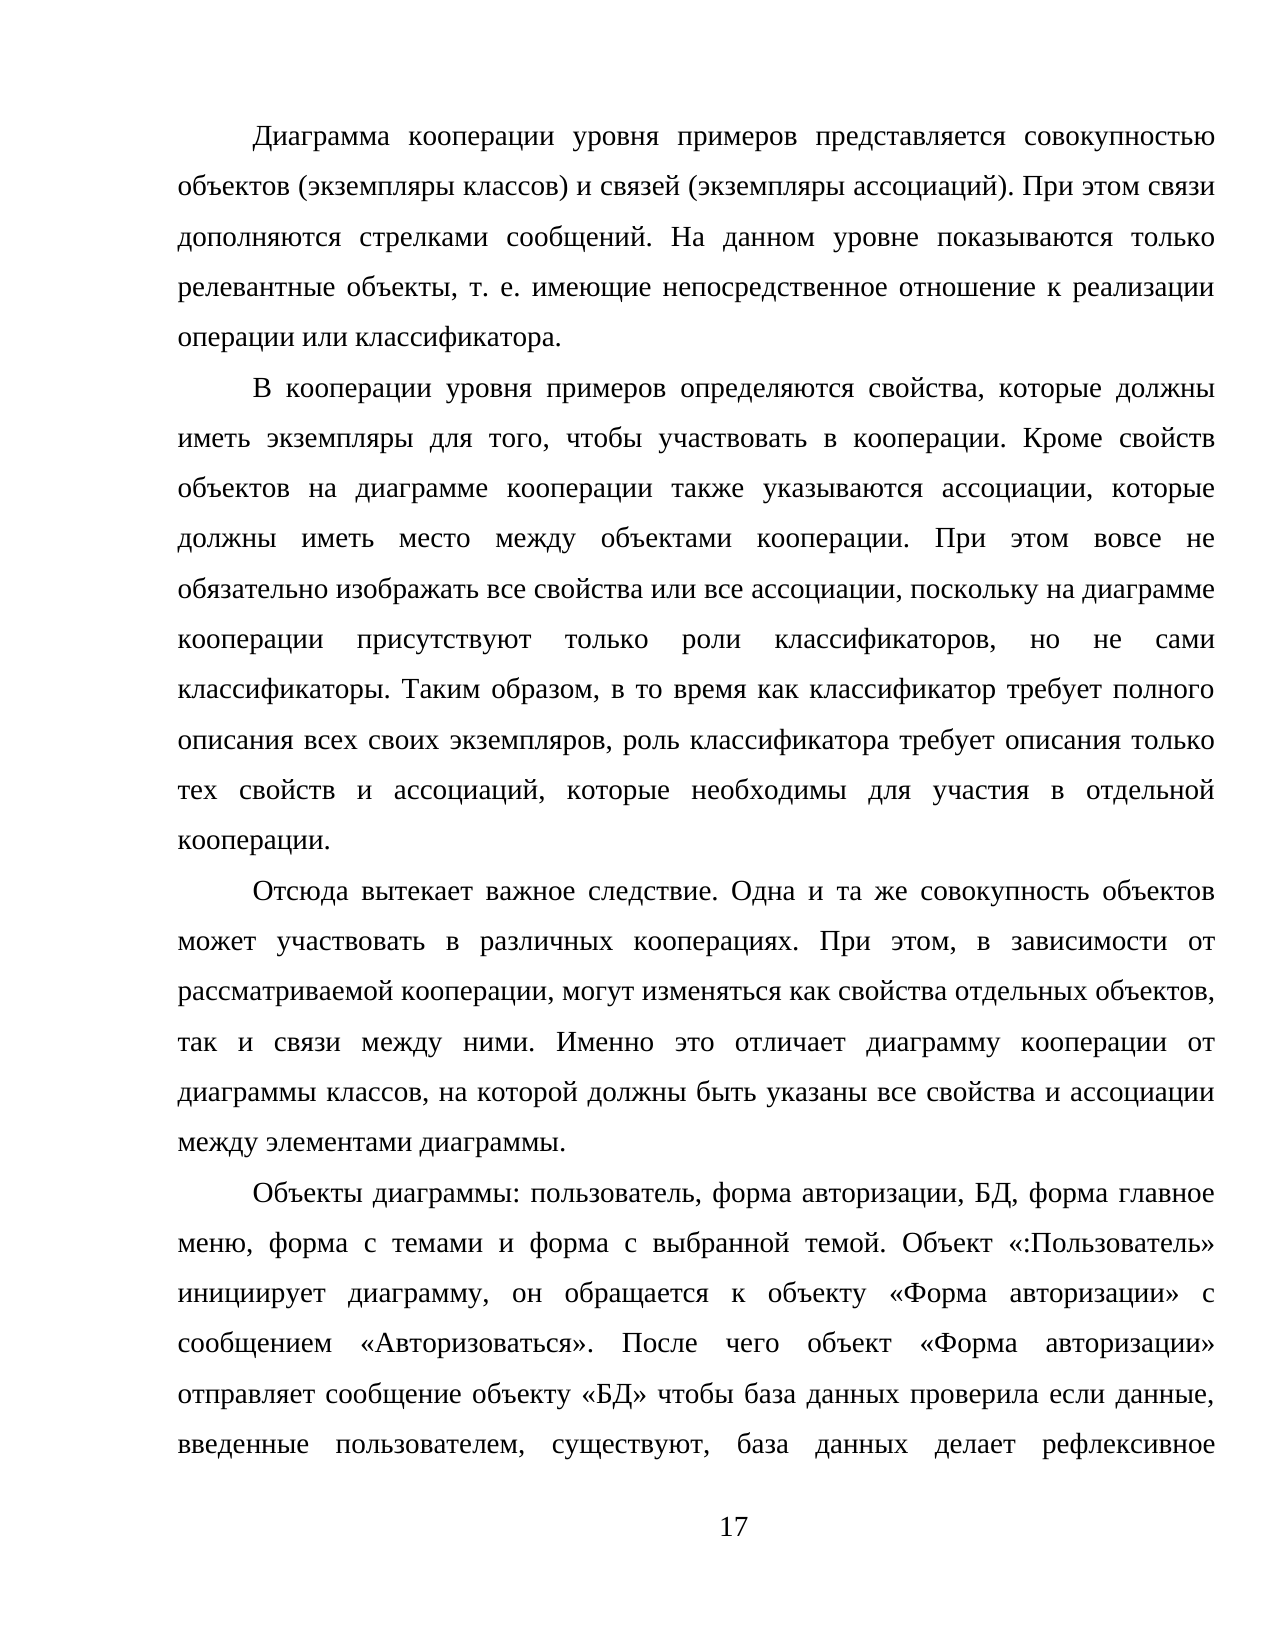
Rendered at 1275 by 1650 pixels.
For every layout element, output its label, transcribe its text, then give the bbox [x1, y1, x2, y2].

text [177, 1175, 1216, 1460]
text В кооперации уровня примеров определяются свойства, которые должны иметь экземпляры для того, чтобы участвовать в кооперации. Кроме свойств объектов на диаграмме кооперации также указываются ассоциации, которые должны иметь место между объектами кооперации. При этом вовсе не обязательно изображать все свойства или все ассоциации, поскольку на диаграмме кооперации присутствуют только роли классификаторов, но не сами классификаторы. Таким образом, в то время как классификатор требует полного описания всех своих экземпляров, роль классификатора требует описания только тех свойств и ассоциаций, которые необходимы для участия в отдельной кооперации. [177, 370, 1216, 856]
text Диаграмма кооперации уровня примеров представляется совокупностью объектов (экземпляры классов) и связей (экземпляры ассоциаций). При этом связи дополняются стрелками сообщений. На данном уровне показываются только релевантные объекты, т. е. имеющие непосредственное отношение к реализации операции или классификатора. [177, 118, 1216, 353]
text Отсюда вытекает важное следствие. Одна и та же совокупность объектов может участвовать в различных кооперациях. При этом, в зависимости от рассматриваемой кооперации, могут изменяться как свойства отдельных объектов, так и связи между ними. Именно это отличает диаграмму кооперации от диаграммы классов, на которой должны быть указаны все свойства и ассоциации между элементами диаграммы. [177, 873, 1216, 1158]
